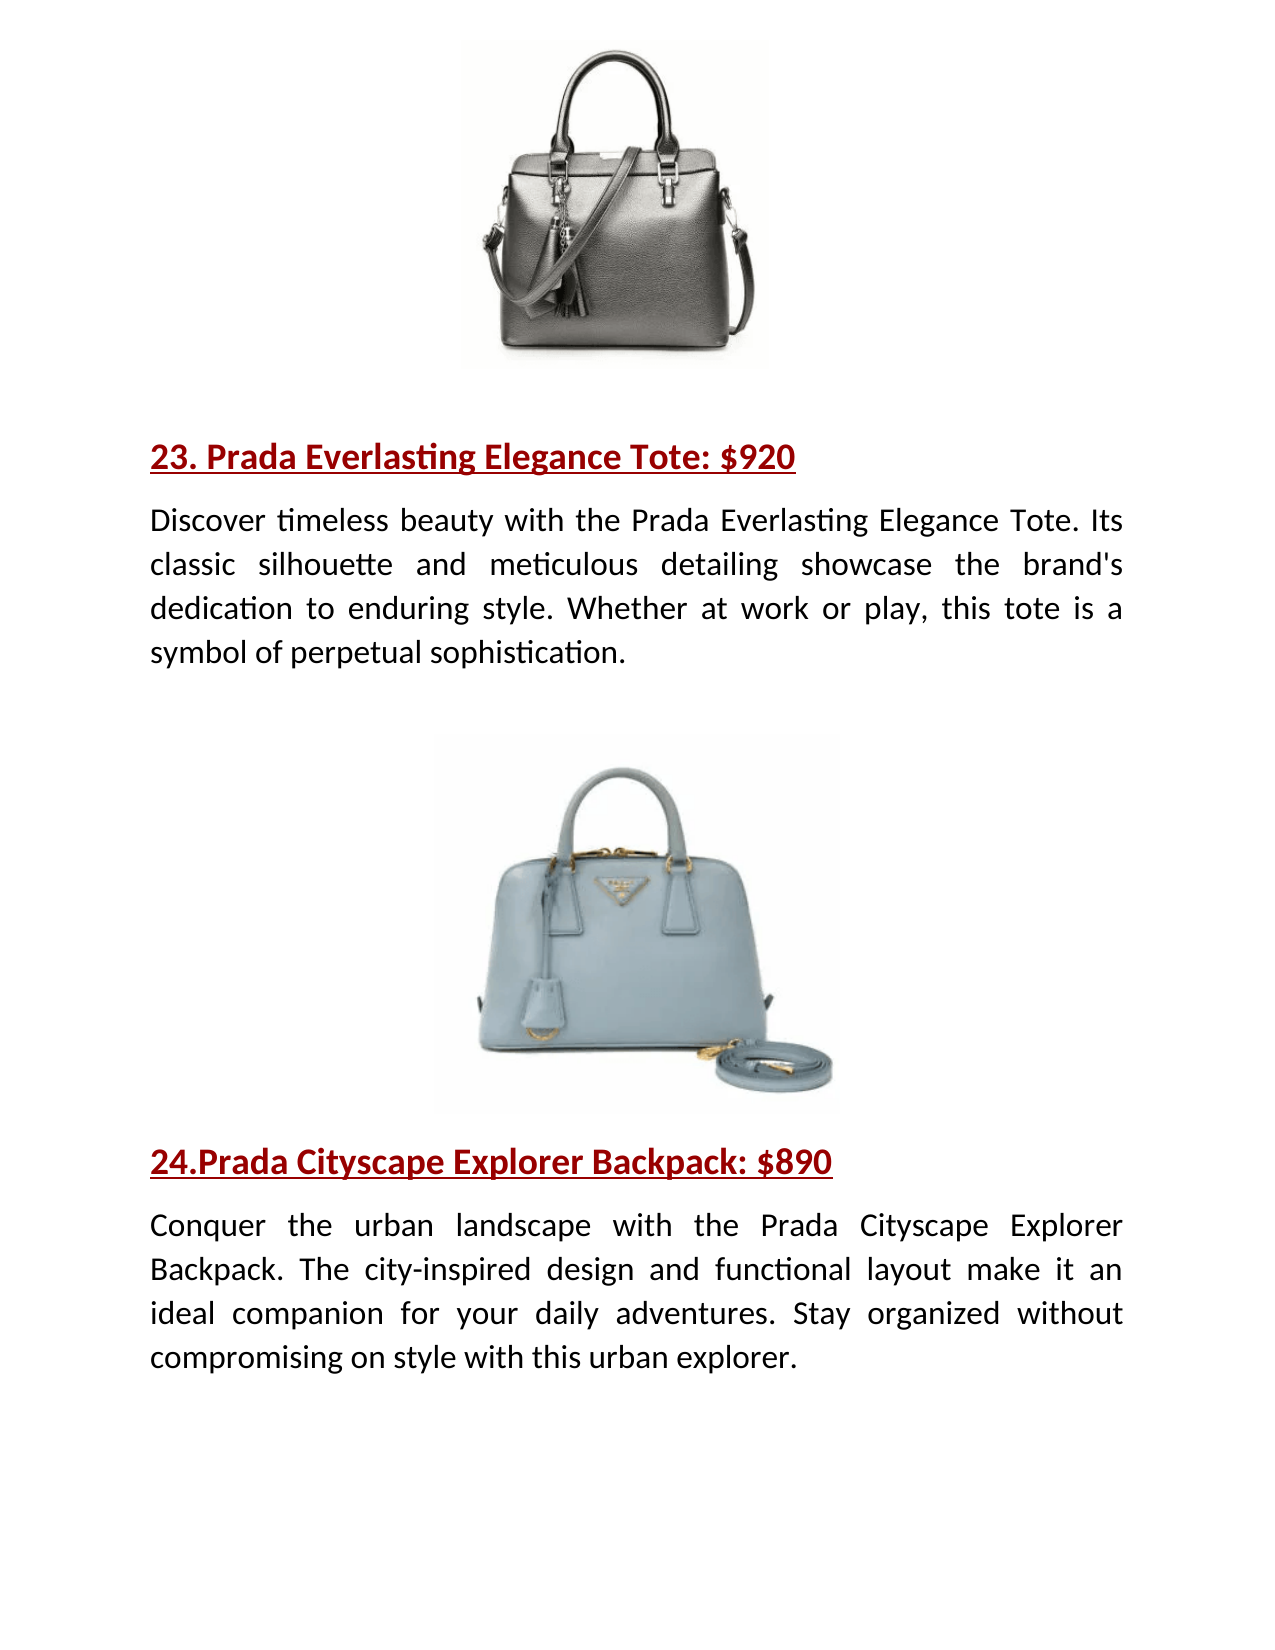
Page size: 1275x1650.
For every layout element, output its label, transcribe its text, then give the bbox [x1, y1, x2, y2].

picture [461, 40, 769, 369]
text 23. Prada Everlasting Elegance Tote: $920 [150, 433, 1124, 478]
text Discover timeless beauty with the Prada Everlasting Elegance Tote. Its classic silhouette and meticulous detailing showcase the brand's dedication to enduring style. Whether at work or play, this tote is a symbol of perpetual sophistication. [150, 499, 1124, 671]
text Conquer the urban landscape with the Prada Cityscape Explorer Backpack. The city-inspired design and functional layout make it an ideal companion for your daily adventures. Stay organized without compromising on style with this urban explorer. [150, 1204, 1124, 1376]
picture [434, 734, 841, 1114]
